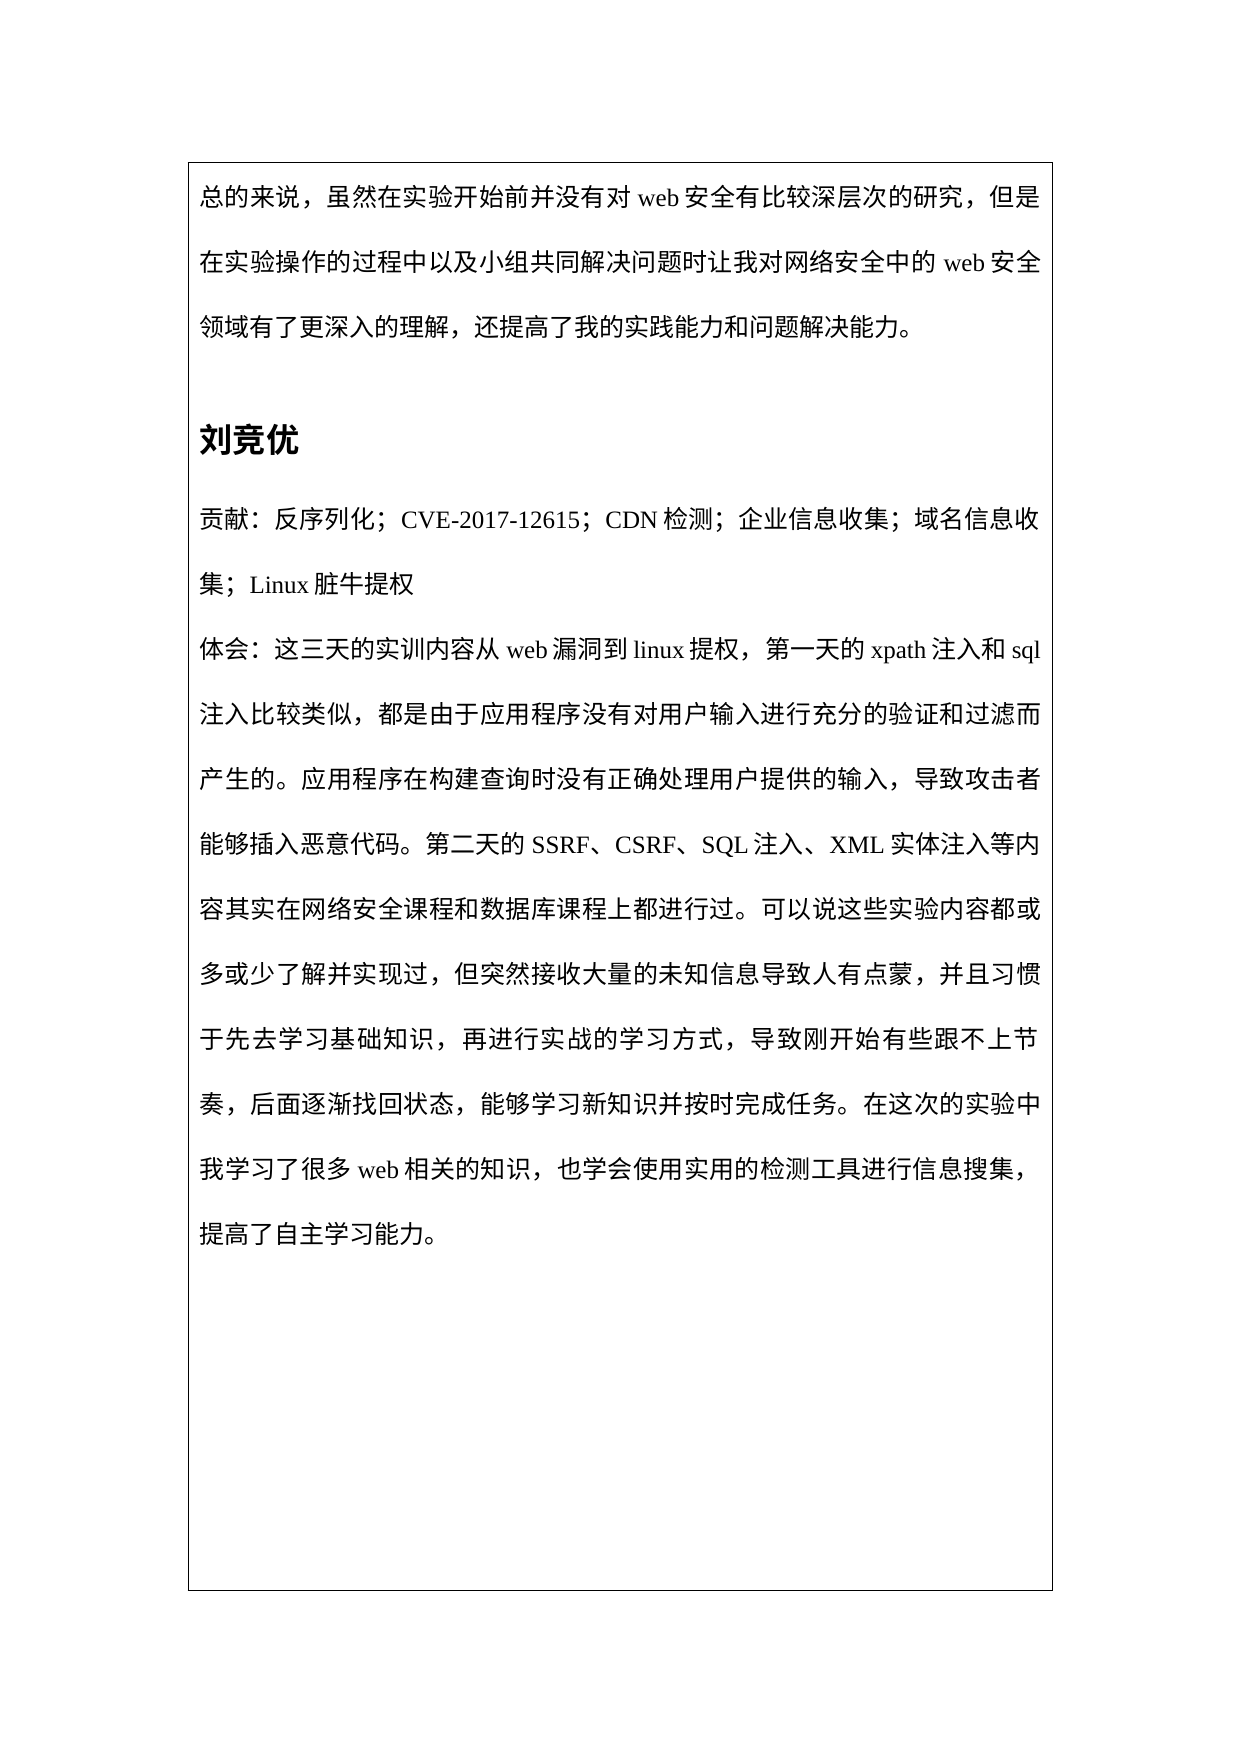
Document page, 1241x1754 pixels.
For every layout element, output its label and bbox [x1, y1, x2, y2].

table_cell [189, 163, 1052, 1590]
